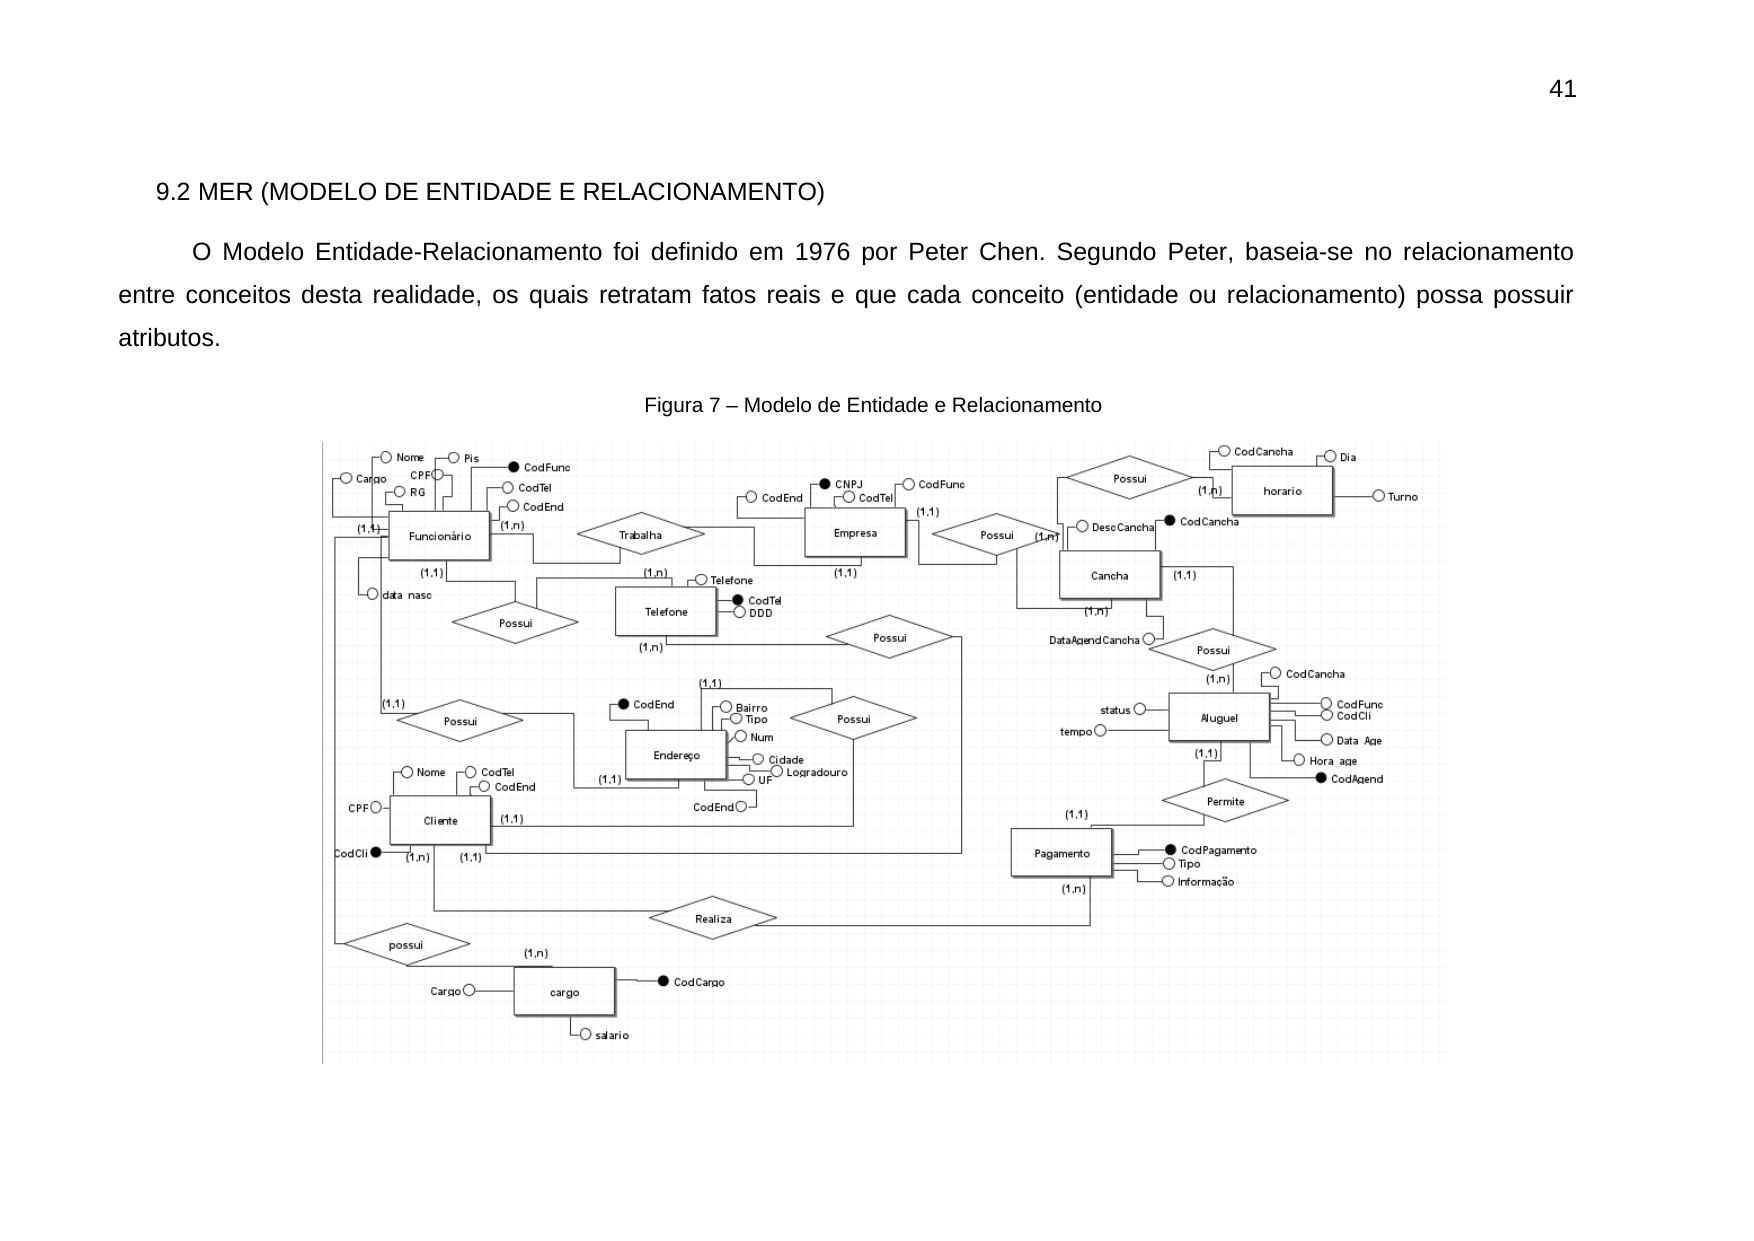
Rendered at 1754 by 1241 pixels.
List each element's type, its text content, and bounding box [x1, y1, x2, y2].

picture [322, 442, 1447, 1064]
text O Modelo Entidade-Relacionamento foi definido em 1976 por Peter Chen. Segundo Peter, baseia-se no relacionamento entre conceitos desta realidade, os quais retratam fatos reais e que cada conceito (entidade ou relacionamento) possa possuir atributos. [118, 237, 1577, 352]
list MER (MODELO DE ENTIDADE E RELACIONAMENTO) [156, 177, 1577, 206]
